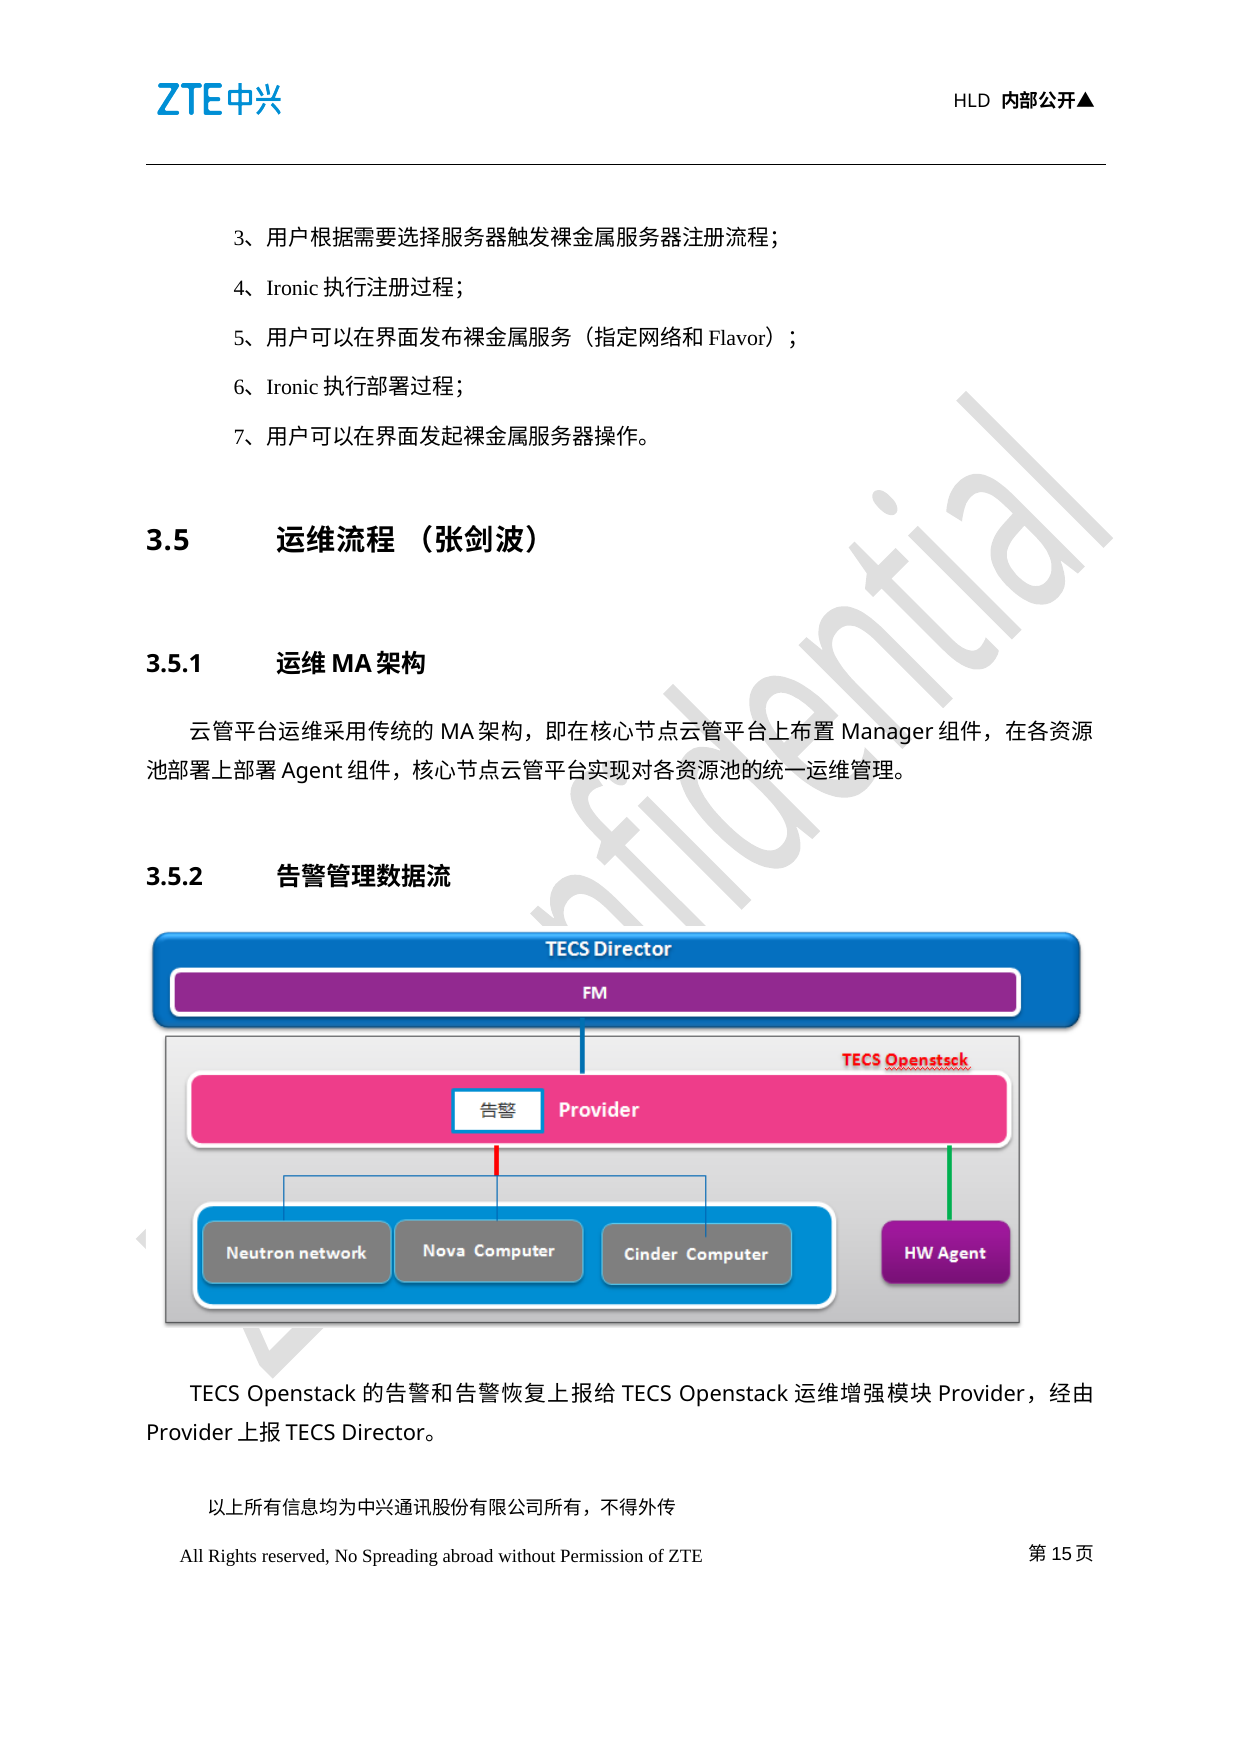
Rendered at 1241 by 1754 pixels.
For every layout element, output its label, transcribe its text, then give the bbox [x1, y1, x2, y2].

picture [260, 102, 277, 115]
subtitle 运维MA架构 [146, 629, 1094, 694]
text 3、用户根据需要选择服务器触发裸金属服务器注册流程； [233, 220, 1094, 252]
picture [194, 83, 203, 115]
subtitle 告警管理数据流 [146, 842, 1094, 907]
text 5、用户可以在界面发布裸金属服务（指定网络和Flavor）； [233, 319, 1094, 352]
picture [242, 83, 281, 115]
picture [242, 94, 248, 102]
subtitle 运维流程 （张剑波） [146, 506, 1094, 571]
picture [232, 94, 238, 102]
picture [166, 88, 189, 115]
text 7、用户可以在界面发起裸金属服务器操作。 [233, 418, 1094, 451]
text 4、Ironic执行注册过程； [233, 269, 1094, 302]
picture [157, 83, 170, 110]
text 云管平台运维采用传统的MA架构，即在核心节点云管平台上布置Manager组件，在各资源池部署上部署Agent组件，核心节点云管平台实现对各资源池的统一运维管理。 [146, 714, 1094, 785]
picture [274, 102, 281, 110]
picture [145, 926, 1095, 1328]
text 6、Ironic执行部署过程； [233, 369, 1094, 401]
text TECS Openstack的告警和告警恢复上报给TECS Openstack运维增强模块Provider，经由Provider上报TECS Director。 [146, 1376, 1094, 1447]
picture [209, 83, 238, 115]
